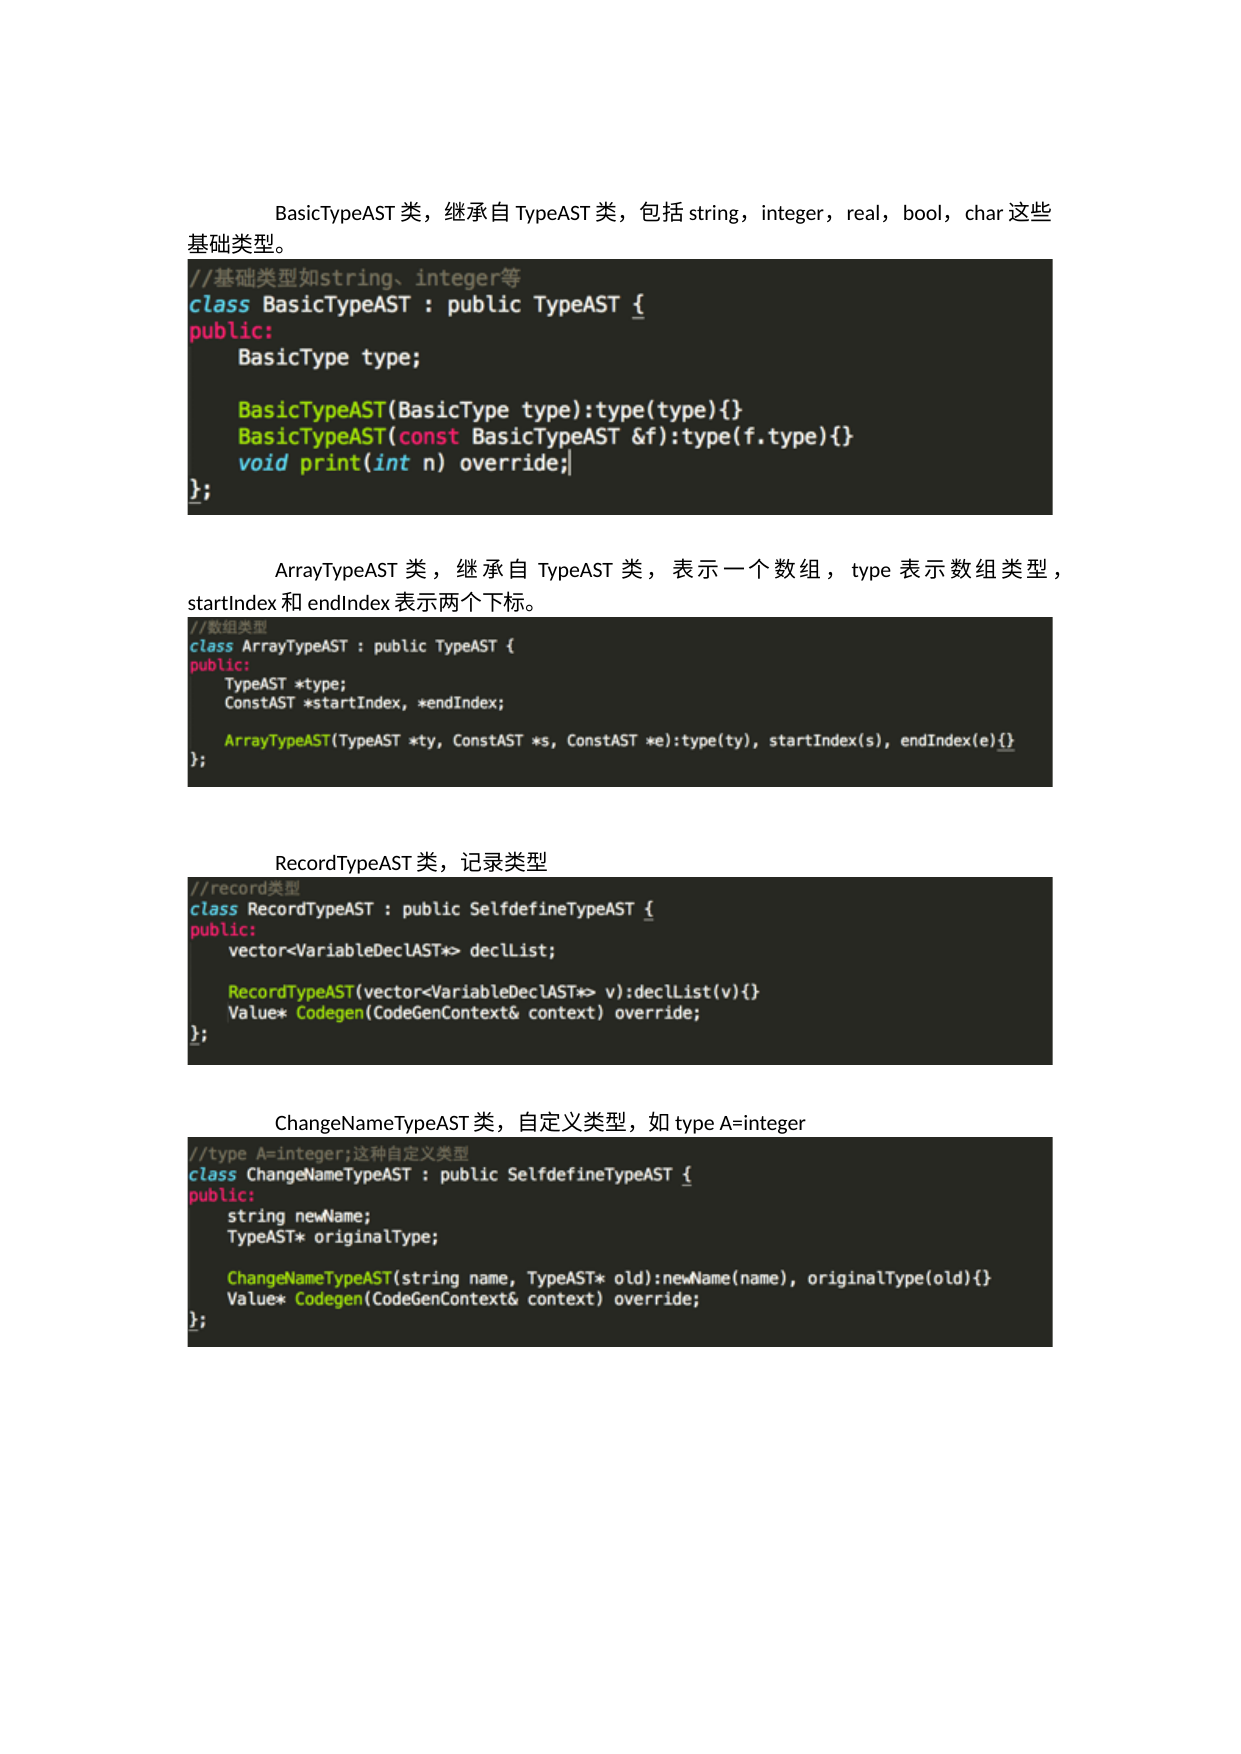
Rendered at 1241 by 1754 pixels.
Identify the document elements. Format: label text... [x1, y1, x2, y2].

picture [187, 877, 1053, 1065]
text ArrayTypeAST类，继承自TypeAST类，表示一个数组，type表示数组类型，startIndex和endIndex表示两个下标。 [187, 552, 1053, 617]
picture [187, 617, 1053, 787]
picture [187, 259, 1053, 515]
text RecordTypeAST类，记录类型 [187, 844, 1053, 877]
picture [187, 1137, 1053, 1347]
text ChangeNameTypeAST类，自定义类型，如type A=integer [187, 1104, 1053, 1137]
text BasicTypeAST类，继承自TypeAST类，包括string，integer，real，bool，char这些基础类型。 [187, 194, 1053, 259]
